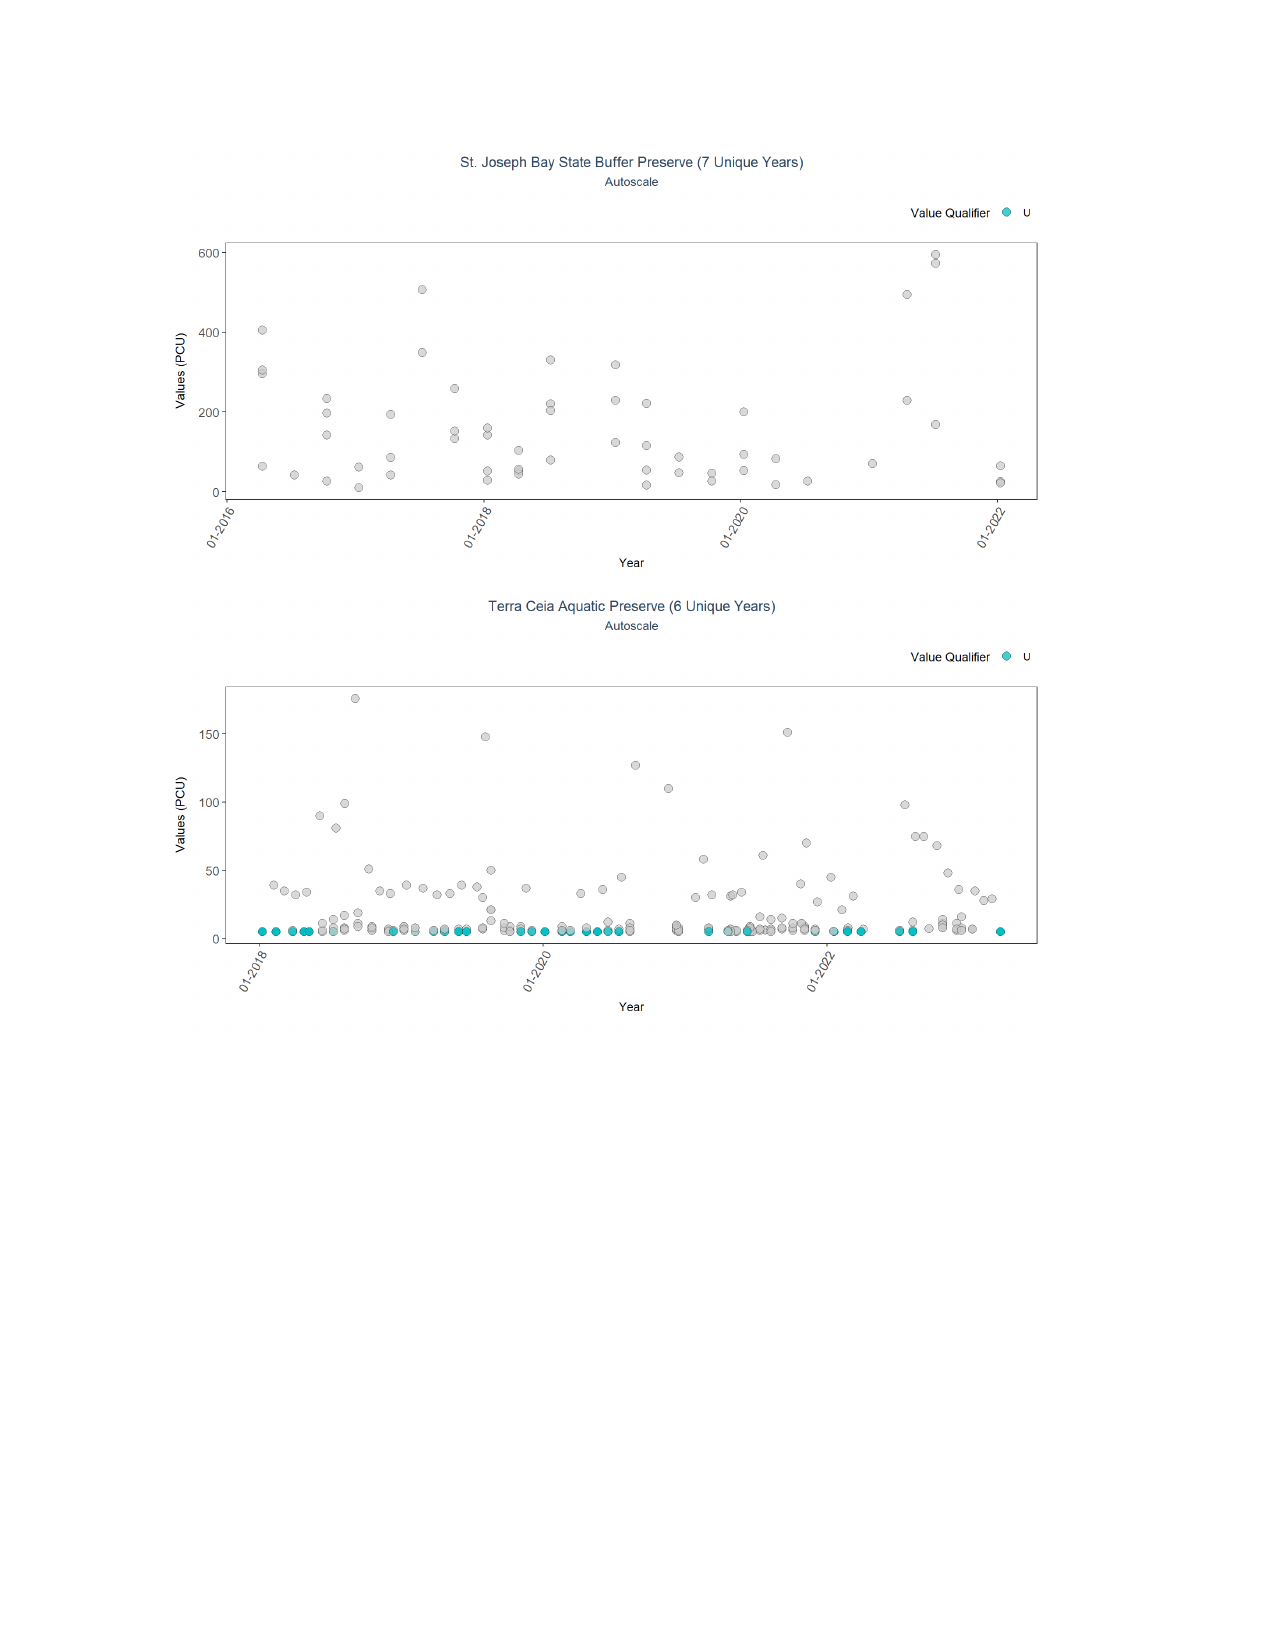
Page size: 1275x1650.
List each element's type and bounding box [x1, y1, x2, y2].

picture [168, 593, 1044, 1032]
picture [168, 150, 1044, 588]
